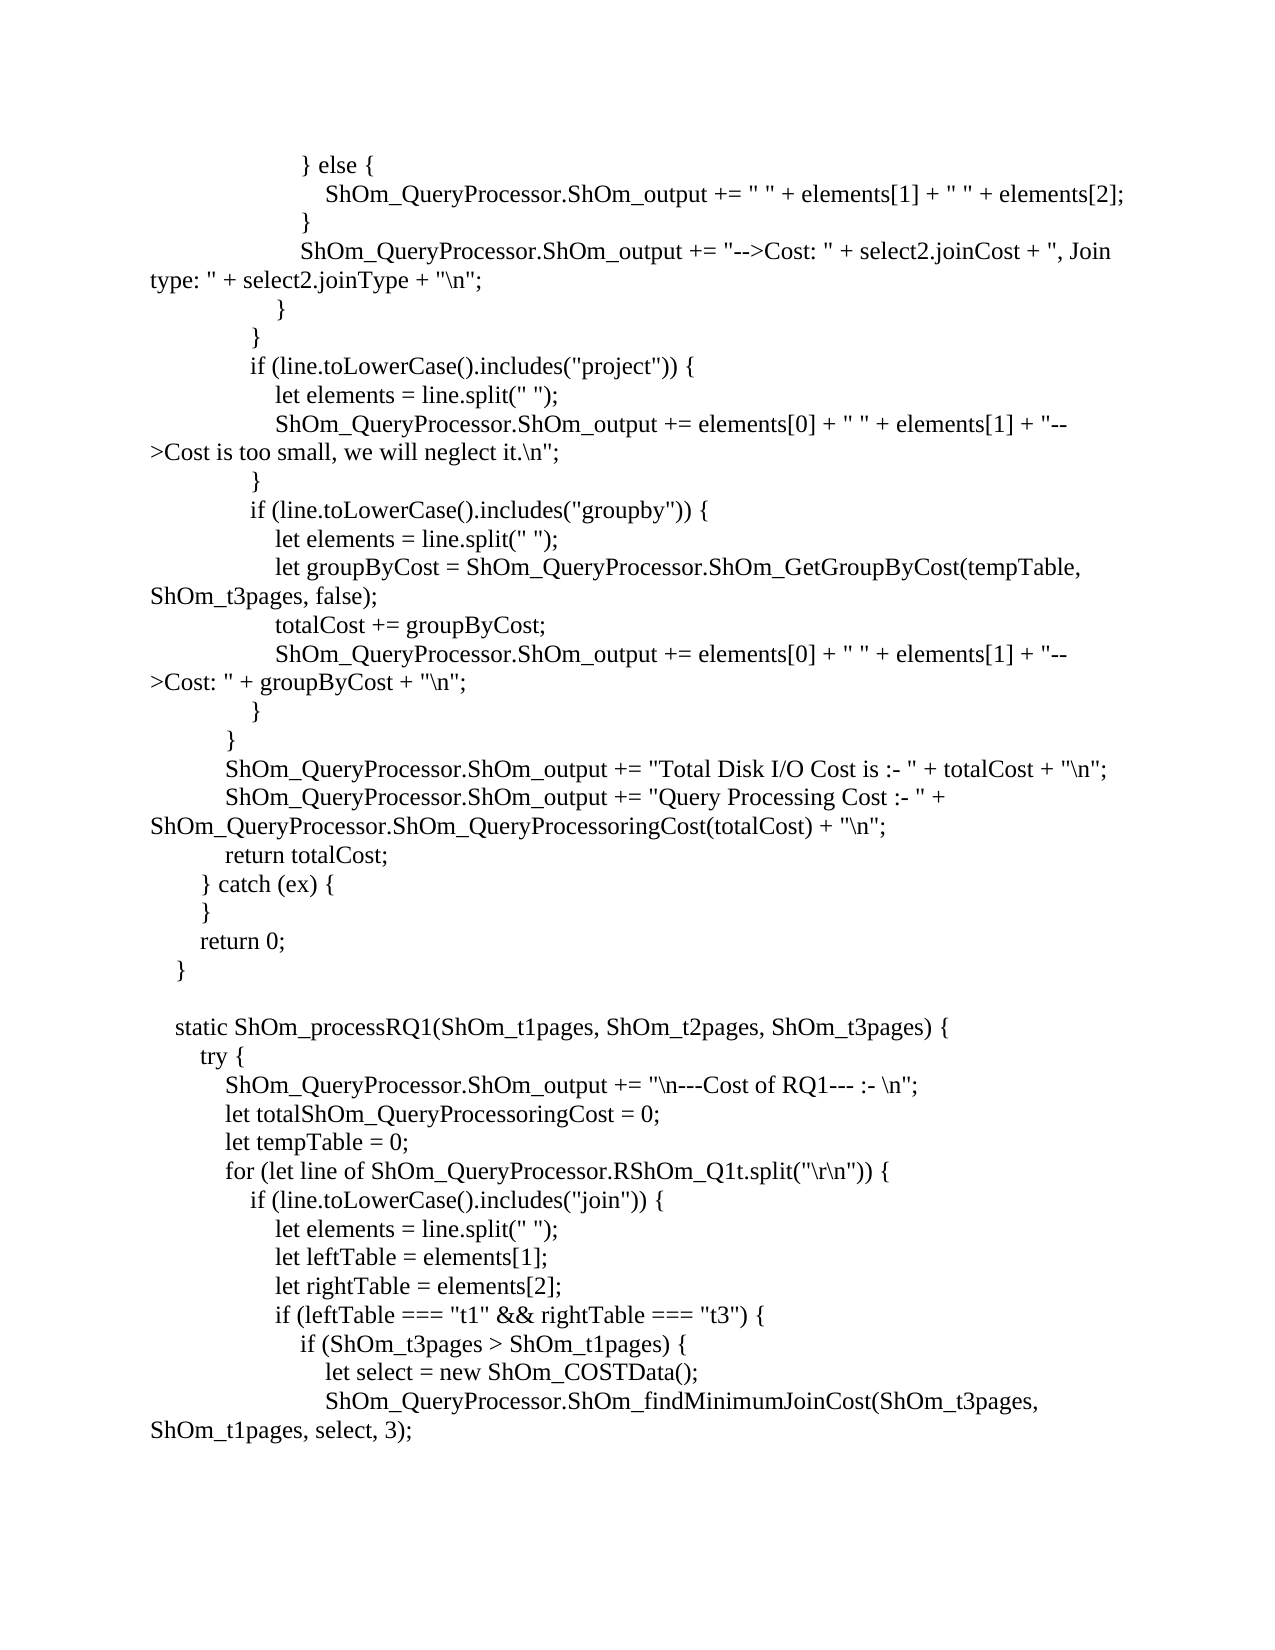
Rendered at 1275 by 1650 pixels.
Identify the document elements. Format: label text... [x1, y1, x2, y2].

text ShOm_QueryProcessor.ShOm_output += "Total Disk I/O Cost is :- " + totalCost + "\n"; [150, 754, 1125, 782]
text } [150, 322, 1125, 351]
text if (line.toLowerCase().includes("groupby")) { [150, 495, 1125, 524]
text let select = new ShOm_COSTData(); [150, 1357, 1125, 1386]
text ShOm_QueryProcessor.ShOm_output += "\n---Cost of RQ1--- :- \n"; [150, 1070, 1125, 1099]
text let tempTable = 0; [150, 1127, 1125, 1156]
text } [150, 696, 1125, 725]
text let elements = line.split(" "); [150, 380, 1125, 409]
text return totalCost; [150, 840, 1125, 869]
text if (line.toLowerCase().includes("join")) { [150, 1185, 1125, 1214]
text } [150, 955, 1125, 984]
text } [150, 466, 1125, 495]
text } [150, 207, 1125, 236]
text } [150, 294, 1125, 322]
text ShOm_QueryProcessor.ShOm_output += elements[0] + " " + elements[1] + "-->Cost is too small, we will neglect it.\n"; [150, 409, 1125, 466]
text if (ShOm_t3pages > ShOm_t1pages) { [150, 1329, 1125, 1357]
text let totalShOm_QueryProcessoringCost = 0; [150, 1099, 1125, 1127]
text static ShOm_processRQ1(ShOm_t1pages, ShOm_t2pages, ShOm_t3pages) { [150, 1012, 1125, 1041]
text let elements = line.split(" "); [150, 1214, 1125, 1242]
text totalCost += groupByCost; [150, 610, 1125, 639]
text for (let line of ShOm_QueryProcessor.RShOm_Q1t.split("\r\n")) { [150, 1156, 1125, 1185]
text } [150, 897, 1125, 926]
text } else { [150, 150, 1125, 179]
text } catch (ex) { [150, 869, 1125, 897]
text let rightTable = elements[2]; [150, 1271, 1125, 1300]
text if (leftTable === "t1" && rightTable === "t3") { [150, 1300, 1125, 1329]
text } [150, 725, 1125, 754]
text ShOm_QueryProcessor.ShOm_output += "Query Processing Cost :- " + ShOm_QueryProcessor.ShOm_QueryProcessoringCost(totalCost) + "\n"; [150, 782, 1125, 840]
text let groupByCost = ShOm_QueryProcessor.ShOm_GetGroupByCost(tempTable, ShOm_t3pages, false); [150, 552, 1125, 610]
text if (line.toLowerCase().includes("project")) { [150, 351, 1125, 380]
text let leftTable = elements[1]; [150, 1242, 1125, 1271]
text ShOm_QueryProcessor.ShOm_output += elements[0] + " " + elements[1] + "-->Cost: " + groupByCost + "\n"; [150, 639, 1125, 696]
text return 0; [150, 926, 1125, 955]
text let elements = line.split(" "); [150, 524, 1125, 552]
text ShOm_QueryProcessor.ShOm_output += "-->Cost: " + select2.joinCost + ", Join type: " + select2.joinType + "\n"; [150, 236, 1125, 294]
text ShOm_QueryProcessor.ShOm_output += " " + elements[1] + " " + elements[2]; [150, 179, 1125, 207]
text ShOm_QueryProcessor.ShOm_findMinimumJoinCost(ShOm_t3pages, ShOm_t1pages, select, 3); [150, 1386, 1125, 1444]
text try { [150, 1041, 1125, 1070]
